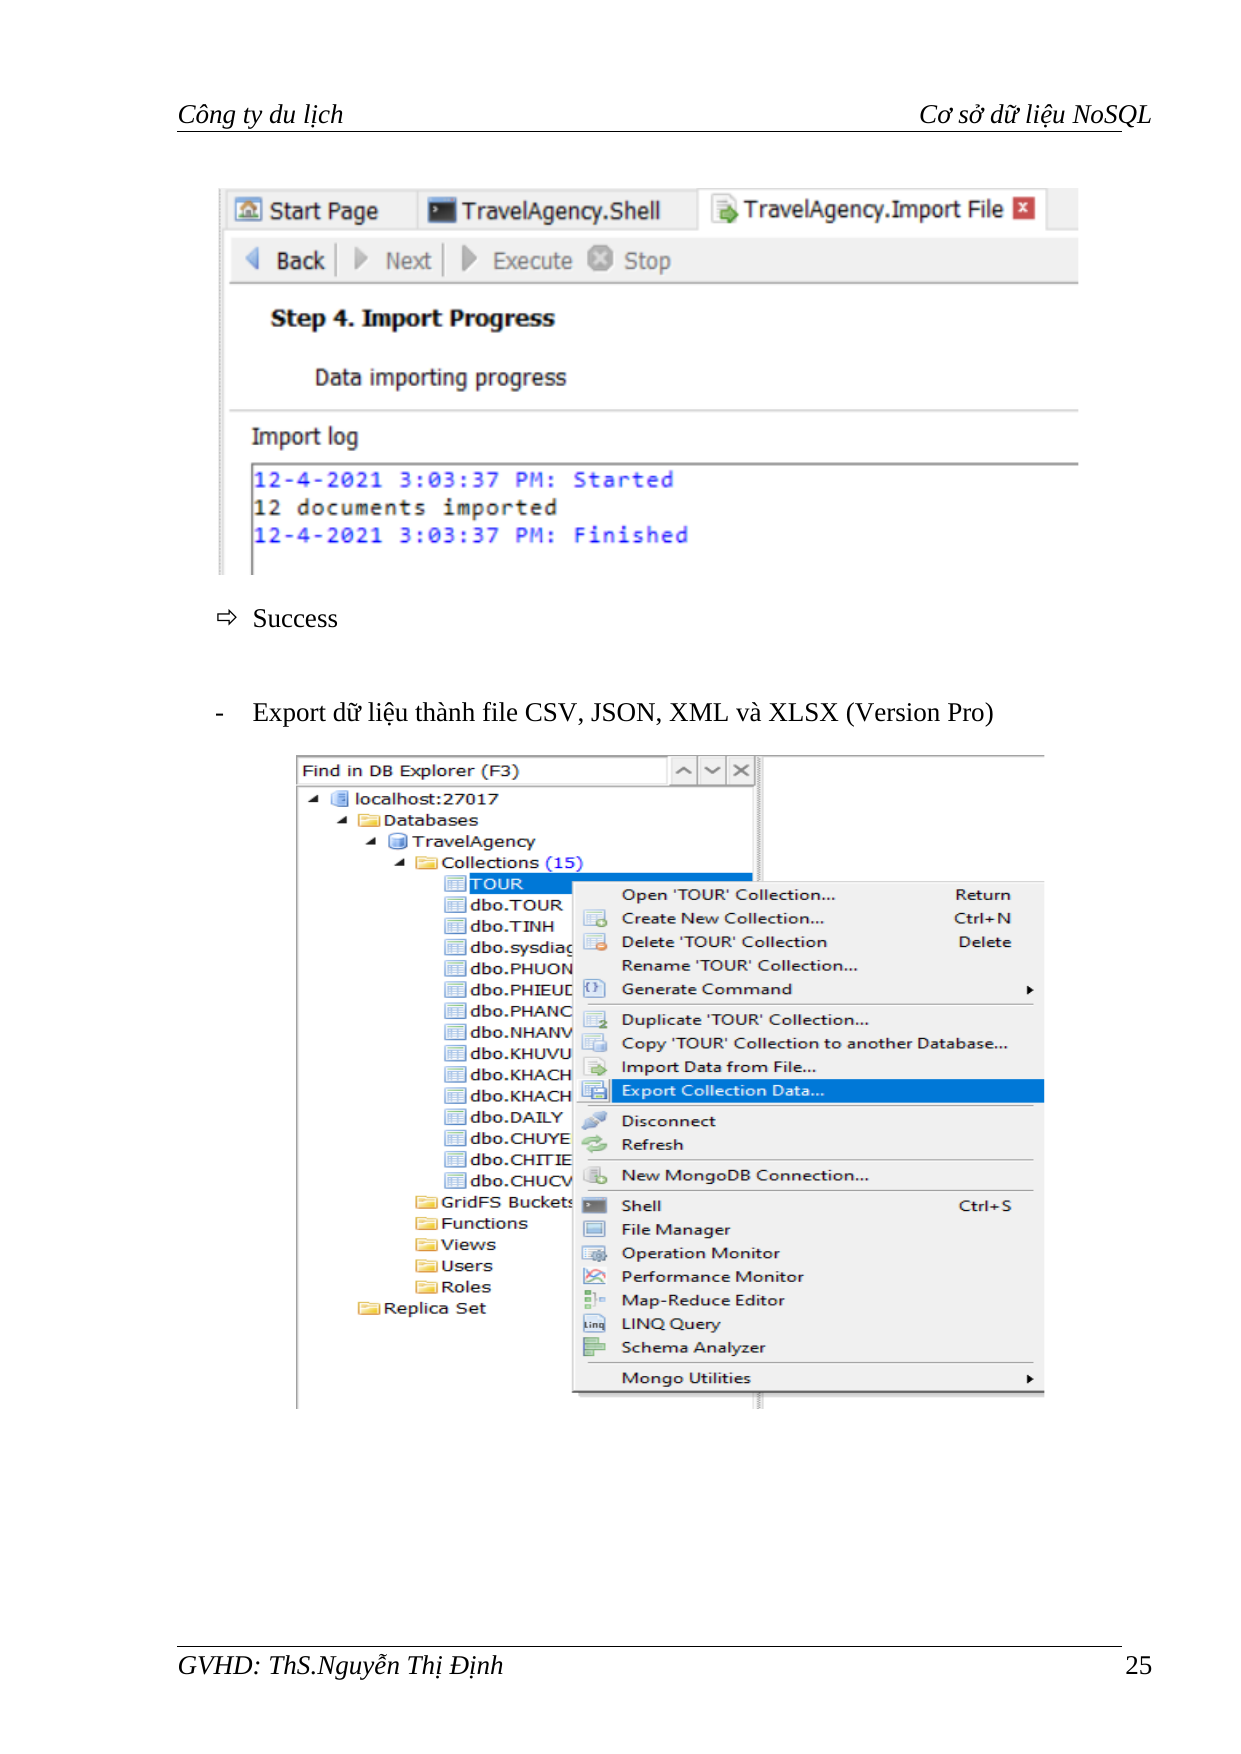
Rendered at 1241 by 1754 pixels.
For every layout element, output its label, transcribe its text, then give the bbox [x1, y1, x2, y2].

picture [296, 755, 1045, 1409]
picture [218, 188, 1079, 575]
list Export dữ liệu thành file CSV, JSON, XML và XLSX (Version Pro) [215, 696, 1122, 727]
list Success [215, 602, 1122, 634]
